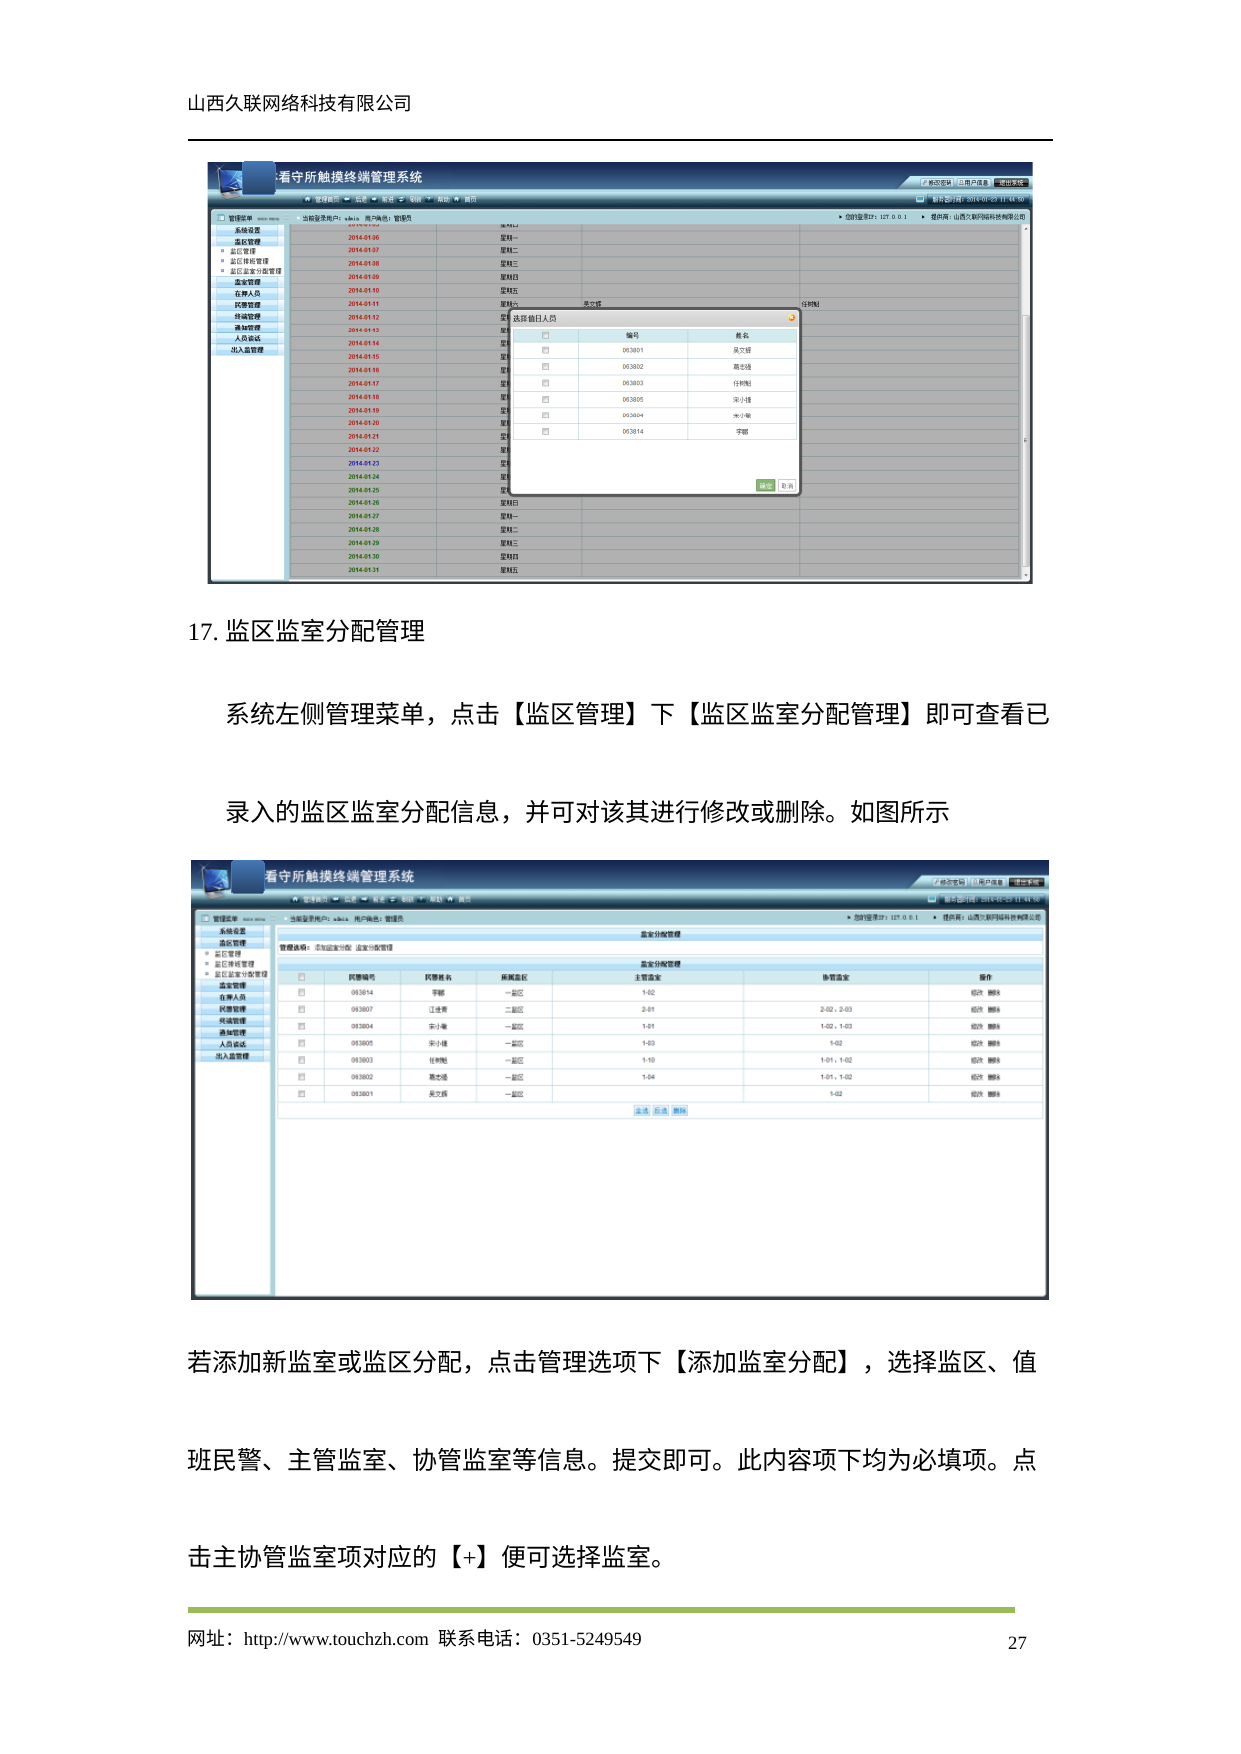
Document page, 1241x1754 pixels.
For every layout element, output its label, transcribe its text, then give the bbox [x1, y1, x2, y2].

picture [191, 860, 1049, 1300]
list 系统左侧管理菜单，点击【监区管理】下【监区监室分配管理】即可查看已录入的监区监室分配信息，并可对该其进行修改或删除。如图所示 [225, 680, 1053, 843]
list 监区监室分配管理 [187, 597, 1053, 662]
text 若添加新监室或监区分配，点击管理选项下【添加监室分配】，选择监区、值班民警、主管监室、协管监室等信息。提交即可。此内容项下均为必填项。点击主协管监室项对应的【+】便可选择监室。 [187, 1328, 1053, 1588]
picture [207, 162, 1033, 584]
